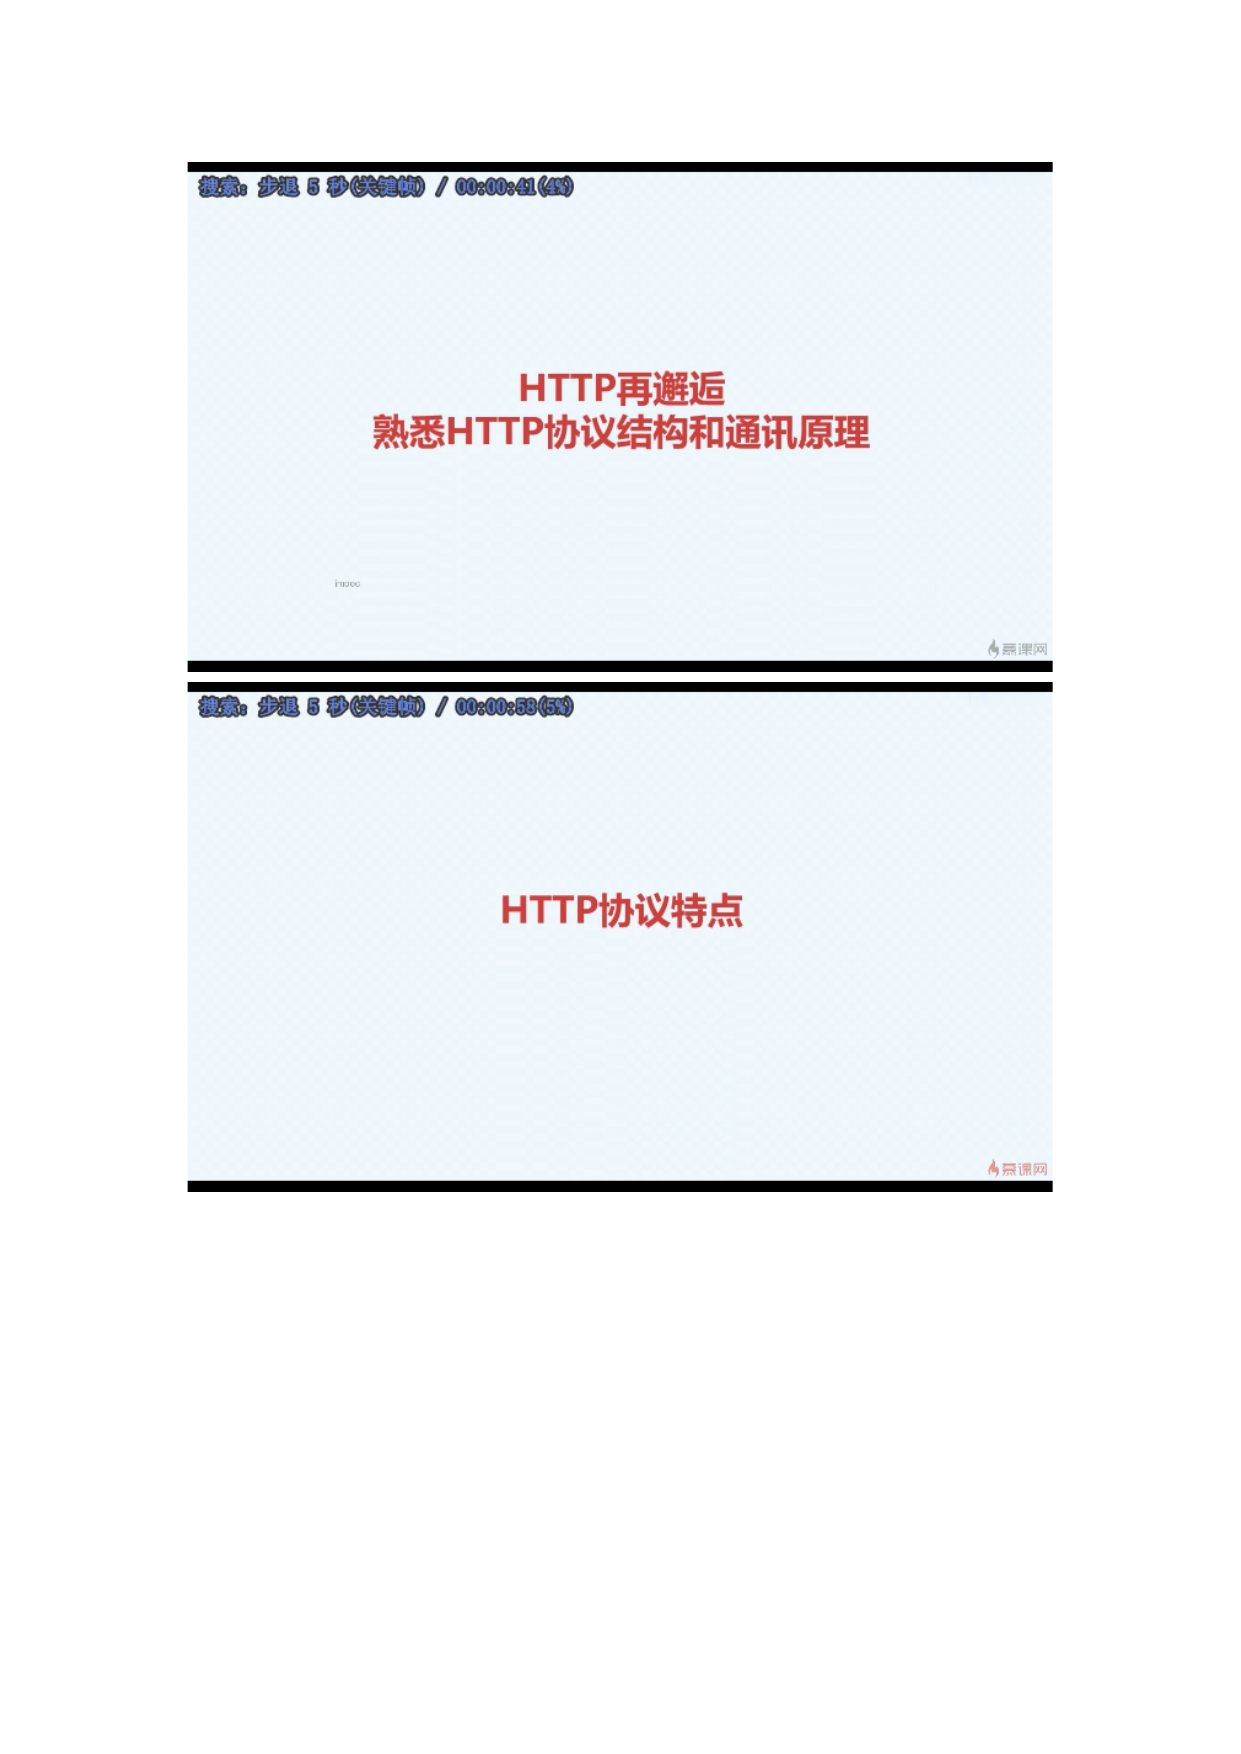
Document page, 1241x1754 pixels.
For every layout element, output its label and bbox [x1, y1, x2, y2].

picture [187, 162, 1053, 672]
picture [187, 682, 1053, 1192]
